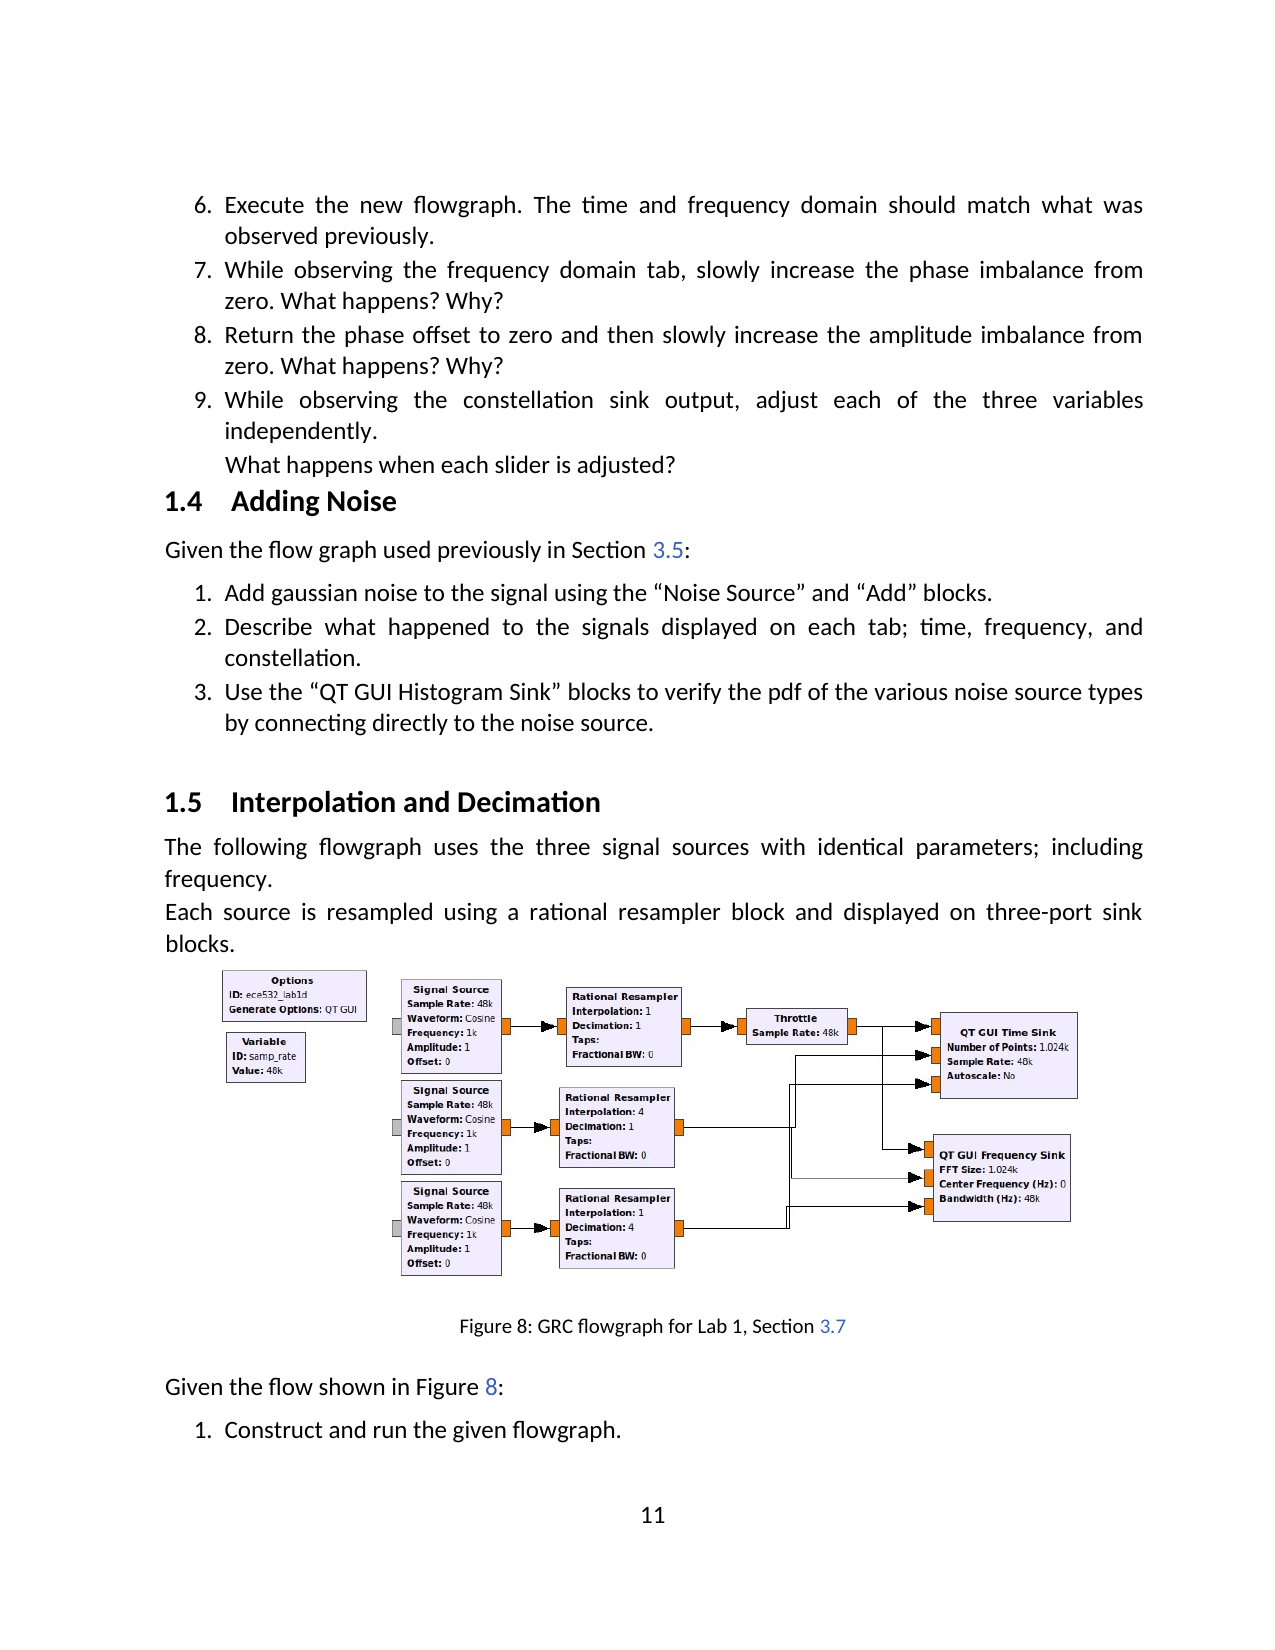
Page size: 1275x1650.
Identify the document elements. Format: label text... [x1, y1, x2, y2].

list Add gaussian noise to the signal using the “Noise Source” and “Add” blocks. [193, 577, 1145, 608]
picture [213, 961, 1092, 1287]
list While observing the constellation sink output, adjust each of the three variables independently. [193, 384, 1145, 446]
text Figure 8: GRC flowgraph for Lab 1, Section 3.7 [162, 1313, 1143, 1338]
text The following flowgraph uses the three signal sources with identical parameters; including frequency. [164, 832, 1145, 893]
text Each source is resampled using a rational resampler block and displayed on three-port sink blocks. [165, 897, 1145, 958]
list Execute the new flowgraph. The time and frequency domain should match what was observed previously. [193, 189, 1145, 251]
list Describe what happened to the signals displayed on each tab; time, frequency, and constellation. [193, 611, 1145, 673]
text Given the flow graph used previously in Section 3.5: [165, 534, 1145, 564]
list Use the “QT GUI Histogram Sink” blocks to verify the pdf of the various noise source types by connecting directly to the noise source. [193, 676, 1145, 738]
text What happens when each slider is adjusted? [225, 449, 1145, 479]
list Construct and run the given flowgraph. [193, 1414, 1145, 1445]
list While observing the frequency domain tab, slowly increase the phase imbalance from zero. What happens? Why? [193, 254, 1145, 316]
subtitle Interpolation and Decimation [163, 783, 1149, 820]
subtitle Adding Noise [163, 482, 1149, 519]
text Given the flow shown in Figure 8: [165, 1371, 1145, 1401]
list Return the phase offset to zero and then slowly increase the amplitude imbalance from zero. What happens? Why? [193, 319, 1145, 381]
